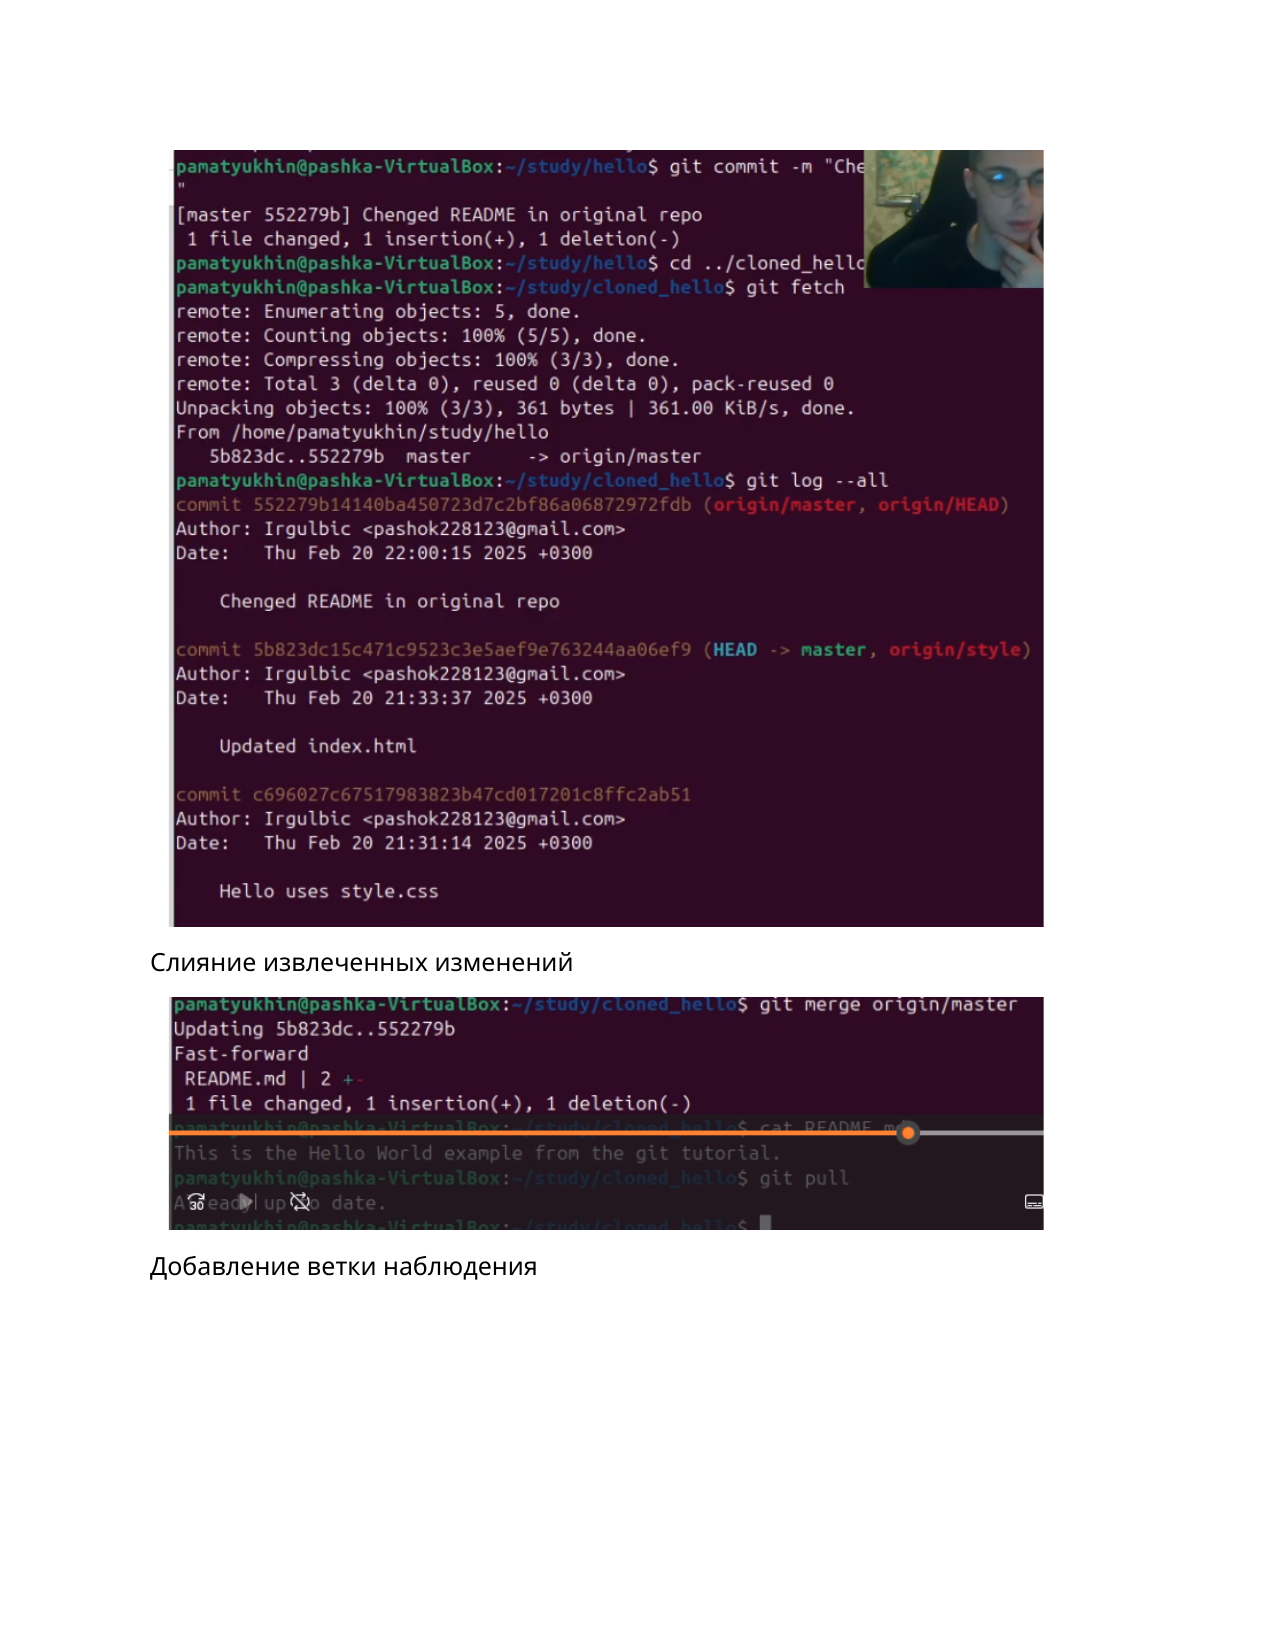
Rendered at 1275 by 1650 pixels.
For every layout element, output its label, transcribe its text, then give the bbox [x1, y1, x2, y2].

text Добавление ветки наблюдения [150, 1249, 1125, 1283]
picture [168, 150, 1044, 927]
picture [168, 997, 1044, 1230]
text Слияние извлеченных изменений [150, 945, 1125, 979]
